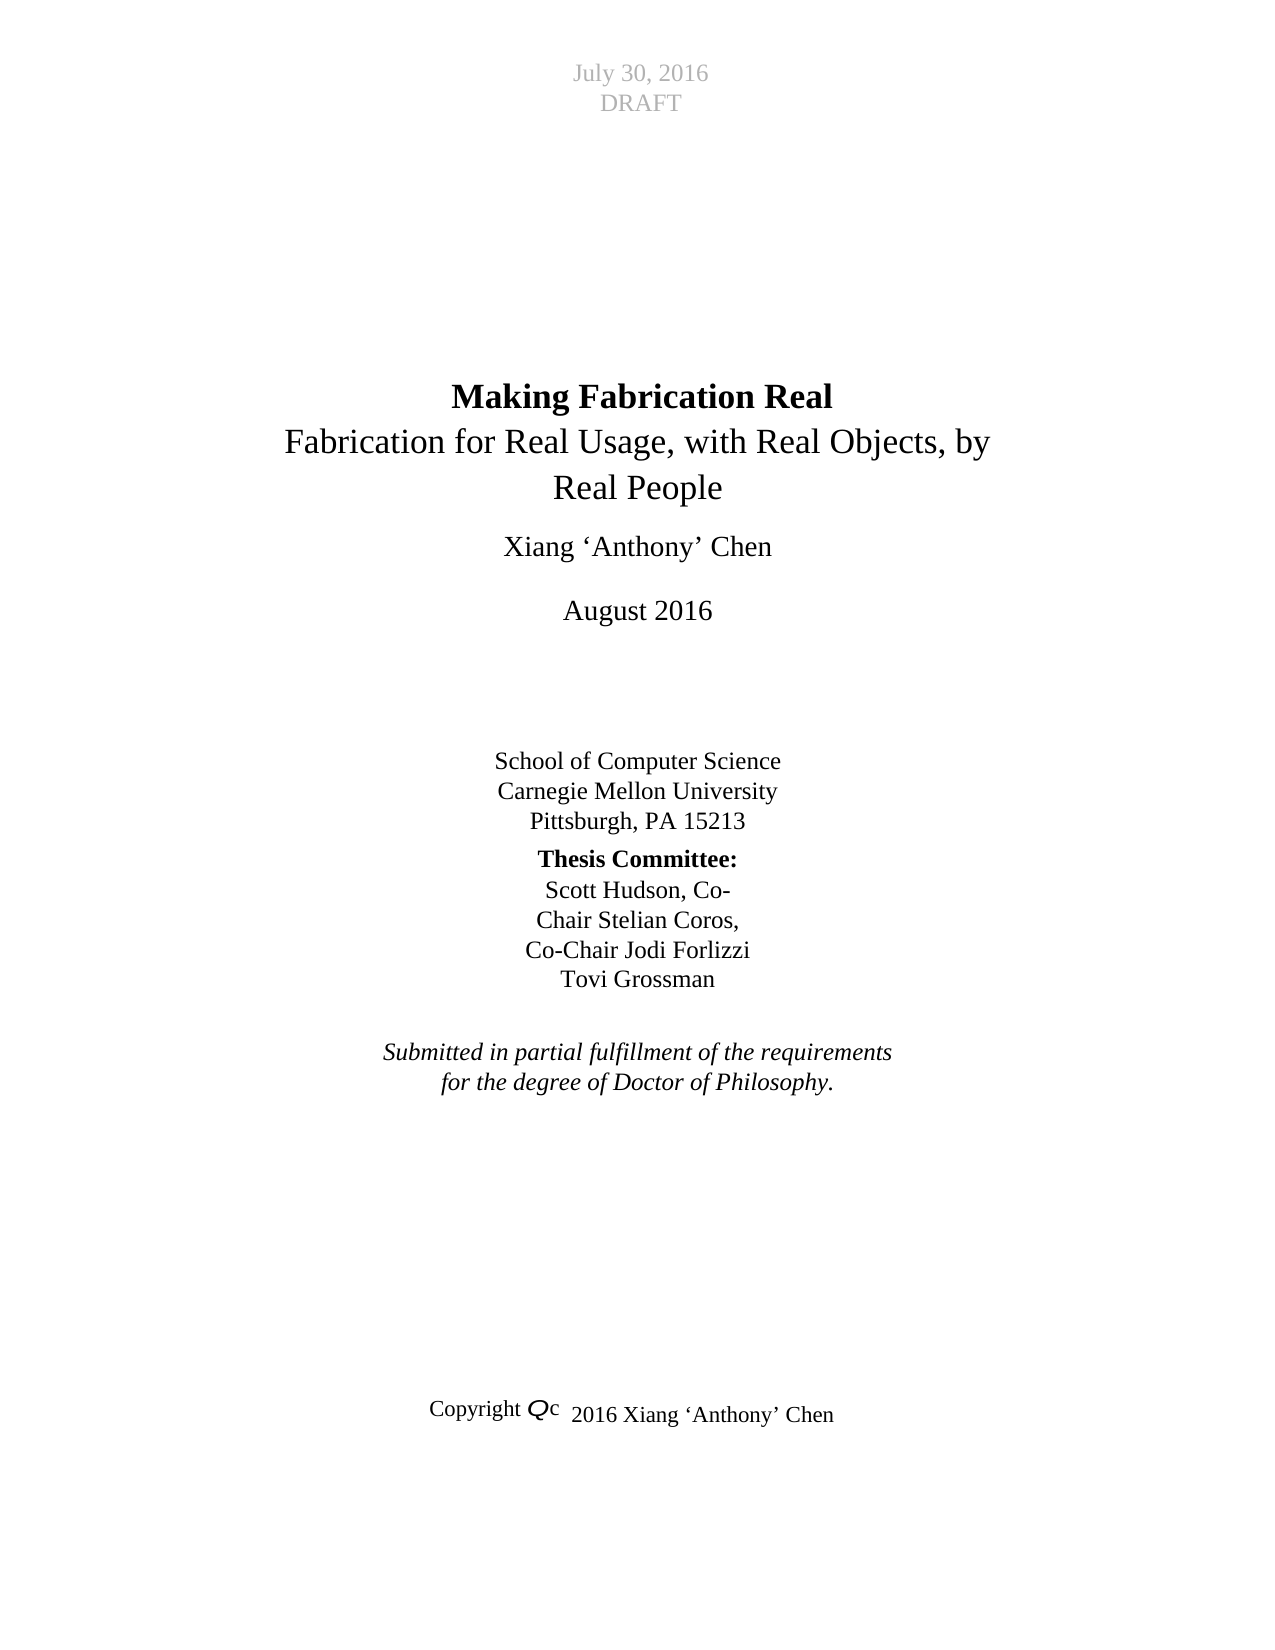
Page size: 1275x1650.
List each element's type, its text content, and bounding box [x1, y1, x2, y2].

text Xiang ‘Anthony’ Chen August 2016 [492, 529, 783, 627]
text Submitted in partial fulfillment of the requirements for the degree of Doctor of Philosophy. [382, 1037, 893, 1096]
text 2016 Xiang ‘Anthony’ Chen [571, 1401, 1096, 1427]
text School of Computer Science Carnegie Mellon University Pittsburgh, PA 15213 [492, 746, 783, 835]
text Thesis Committee: Scott Hudson, Co-Chair Stelian Coros, Co-Chair Jodi Forlizzi [517, 844, 758, 964]
text Tovi Grossman [282, 965, 993, 994]
text Copyright Qc [179, 1394, 559, 1421]
text Making Fabrication Real [282, 375, 1002, 416]
text Fabrication for Real Usage, with Real Objects, by Real People [282, 421, 993, 507]
